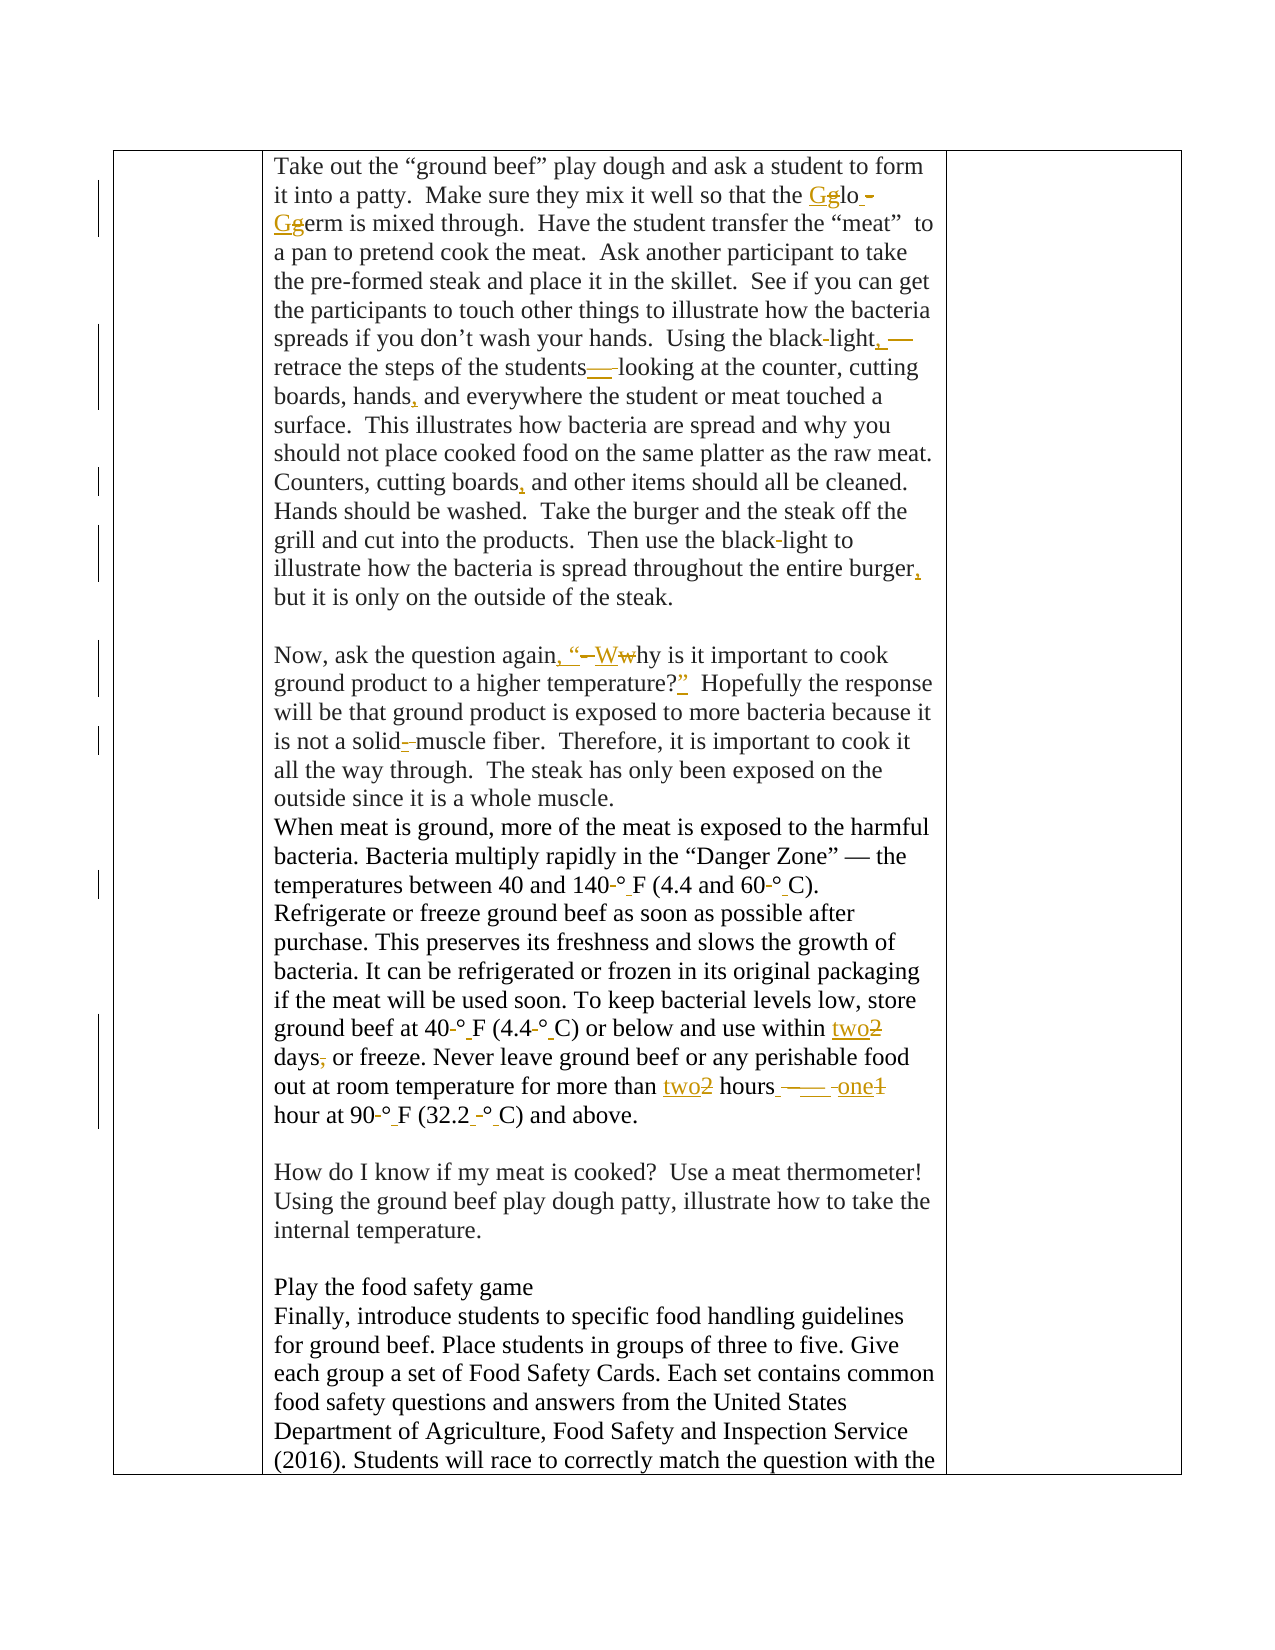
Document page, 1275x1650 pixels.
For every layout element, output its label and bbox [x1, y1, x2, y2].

table_cell [947, 151, 1181, 1473]
table_cell [114, 151, 262, 1473]
table_cell [263, 151, 946, 1473]
